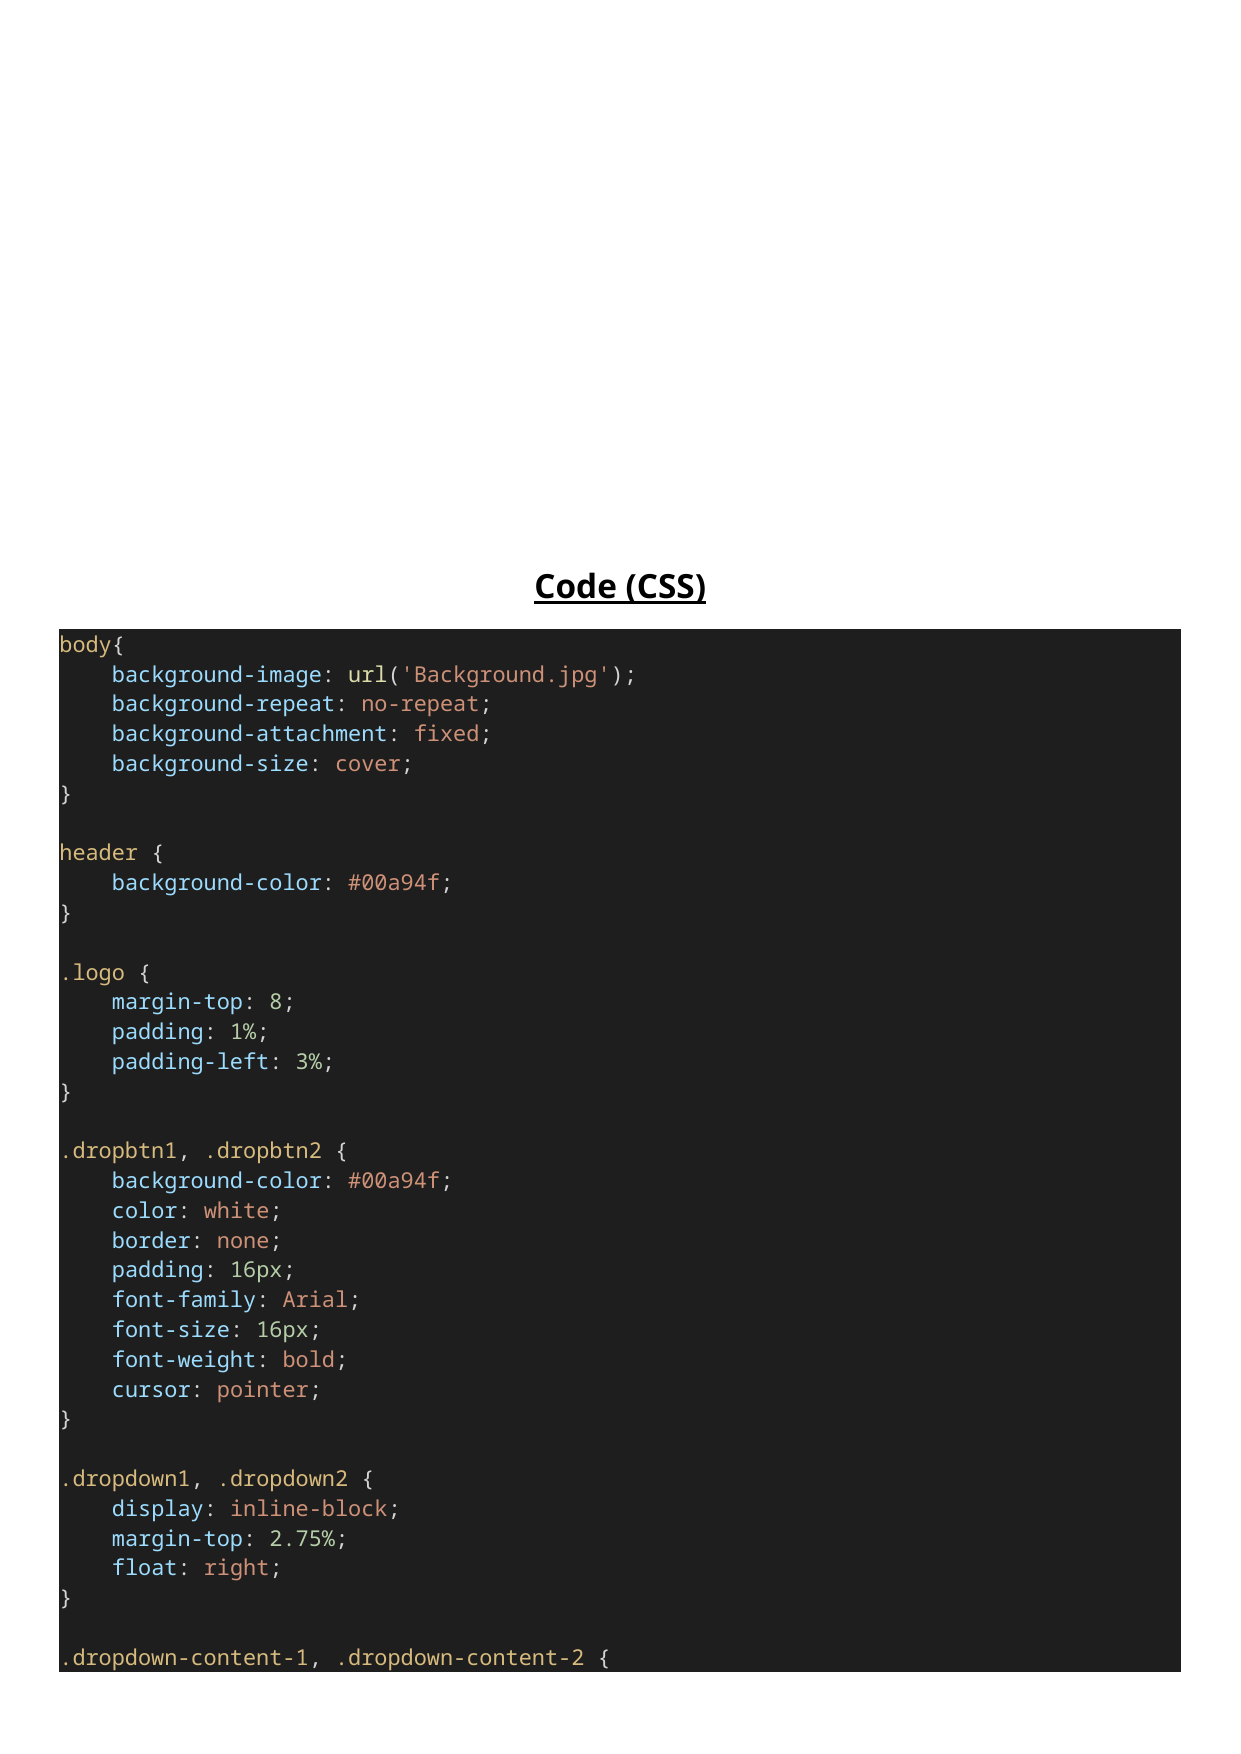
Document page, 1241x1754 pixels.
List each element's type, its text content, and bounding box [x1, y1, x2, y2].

text .dropbtn1, .dropbtn2 { [59, 1135, 1181, 1165]
text body{ [59, 629, 1181, 659]
text font-family: Arial; [59, 1284, 1181, 1314]
text } [59, 1403, 1181, 1433]
text padding: 16px; [59, 1254, 1181, 1284]
text font-weight: bold; [59, 1344, 1181, 1374]
text .dropdown-content-1, .dropdown-content-2 { [59, 1642, 1181, 1672]
text background-color: #00a94f; [59, 1165, 1181, 1195]
text font-size: 16px; [59, 1314, 1181, 1344]
text margin-top: 8; [59, 986, 1181, 1016]
text background-image: url('Background.jpg'); [59, 659, 1181, 688]
text border: none; [59, 1225, 1181, 1254]
text background-size: cover; [59, 748, 1181, 778]
text float: right; [59, 1552, 1181, 1582]
text } [59, 1582, 1181, 1612]
text background-color: #00a94f; [59, 867, 1181, 897]
text cursor: pointer; [59, 1374, 1181, 1403]
text .dropdown1, .dropdown2 { [59, 1463, 1181, 1493]
text padding-left: 3%; [59, 1046, 1181, 1076]
text } [59, 778, 1181, 808]
text } [59, 897, 1181, 927]
text padding: 1%; [59, 1016, 1181, 1046]
text Code (CSS) [59, 563, 1181, 609]
text background-repeat: no-repeat; [59, 688, 1181, 718]
text color: white; [59, 1195, 1181, 1225]
text margin-top: 2.75%; [59, 1523, 1181, 1552]
text background-attachment: fixed; [59, 718, 1181, 748]
text header { [59, 837, 1181, 867]
text } [59, 1076, 1181, 1106]
text display: inline-block; [59, 1493, 1181, 1523]
text .logo { [59, 957, 1181, 986]
